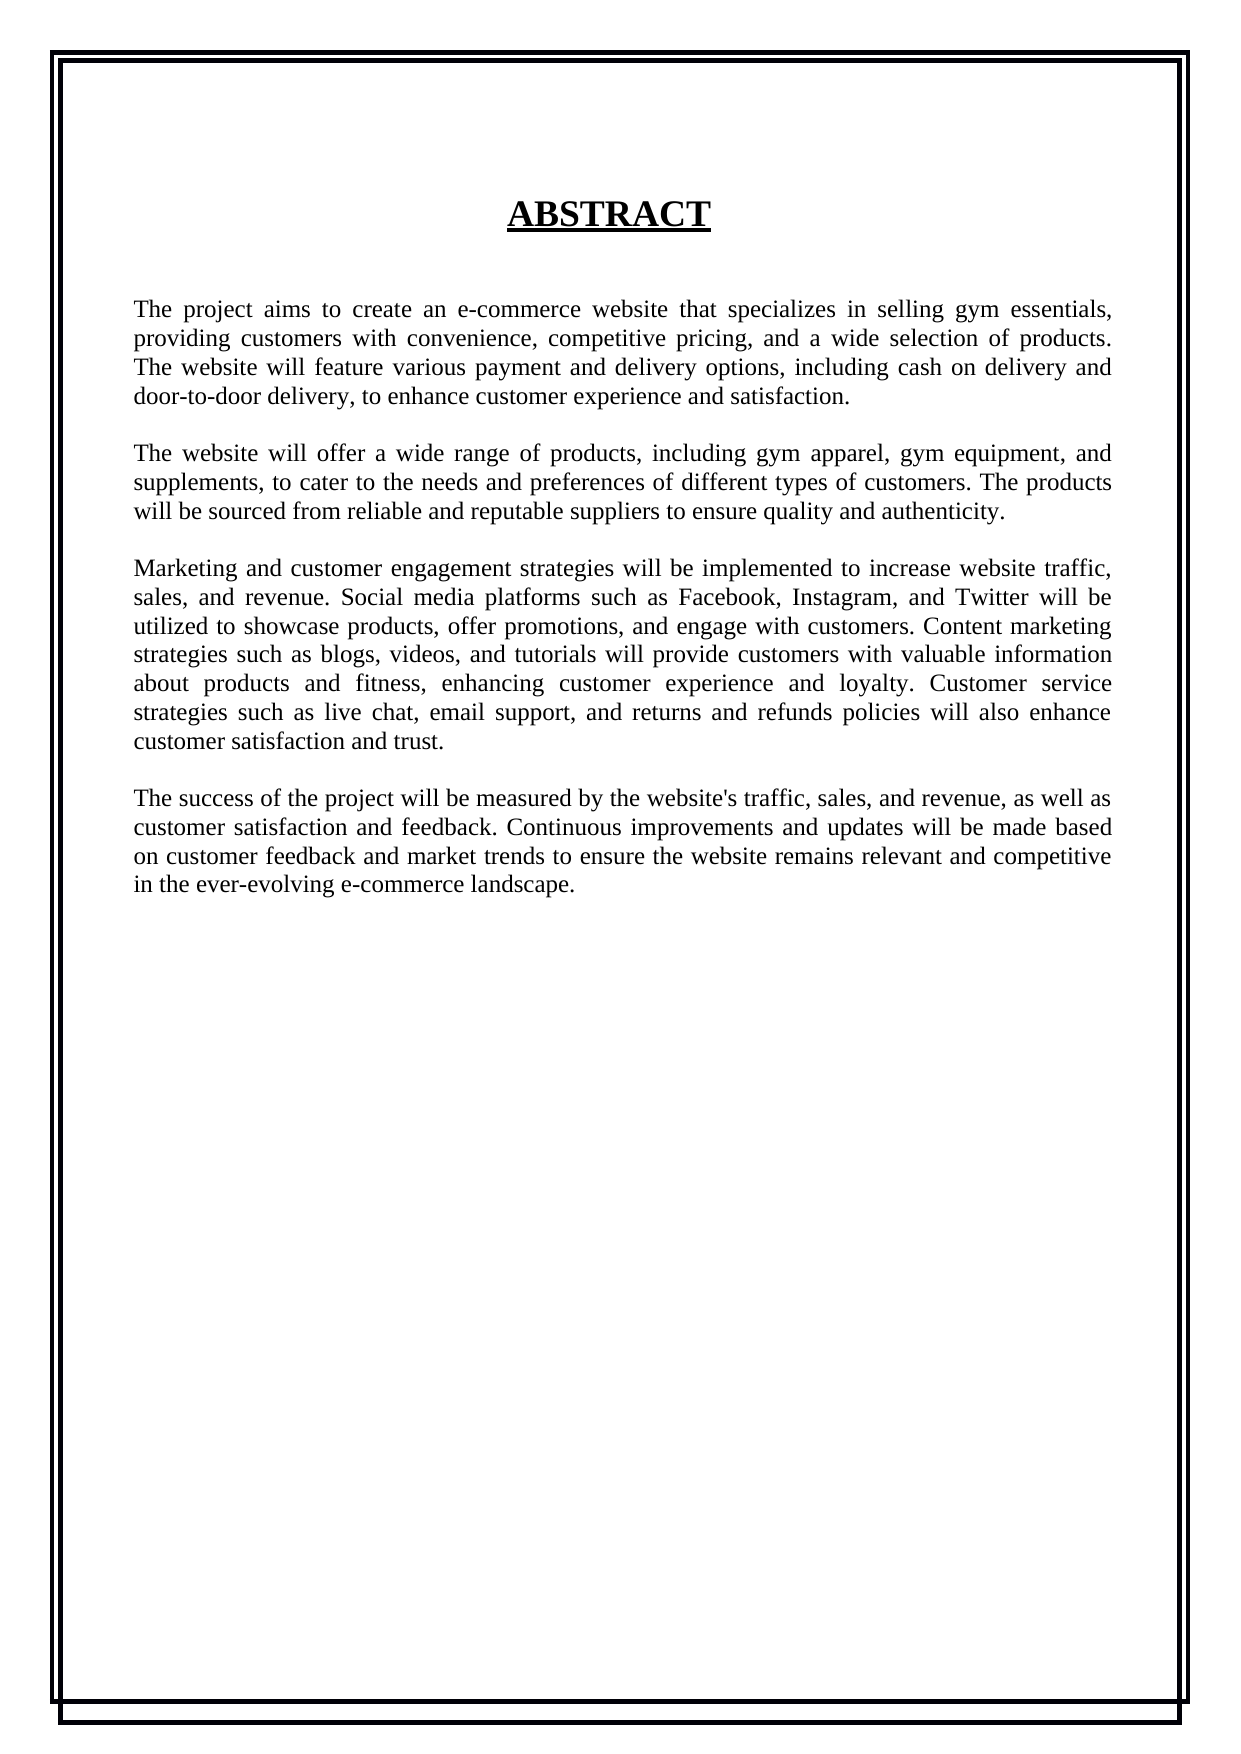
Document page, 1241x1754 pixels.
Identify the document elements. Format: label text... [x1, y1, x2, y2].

text The project aims to create an e-commerce website that specializes in selling gym essentials, providing customers with convenience, competitive pricing, and a wide selection of products. The website will feature various payment and delivery options, including cash on delivery and door-to-door delivery, to enhance customer experience and satisfaction. [133, 294, 1113, 409]
text The success of the project will be measured by the website's traffic, sales, and revenue, as well as customer satisfaction and feedback. Continuous improvements and updates will be made based on customer feedback and market trends to ensure the website remains relevant and competitive in the ever-evolving e-commerce landscape. [133, 783, 1113, 898]
subtitle ABSTRACT [162, 191, 1056, 234]
text Marketing and customer engagement strategies will be implemented to increase website traffic, sales, and revenue. Social media platforms such as Facebook, Instagram, and Twitter will be utilized to showcase products, offer promotions, and engage with customers. Content marketing strategies such as blogs, videos, and tutorials will provide customers with valuable information about products and fitness, enhancing customer experience and loyalty. Customer service strategies such as live chat, email support, and returns and refunds policies will also enhance customer satisfaction and trust. [133, 553, 1113, 754]
text The website will offer a wide range of products, including gym apparel, gym equipment, and supplements, to cater to the needs and preferences of different types of customers. The products will be sourced from reliable and reputable suppliers to ensure quality and authenticity. [133, 438, 1113, 524]
